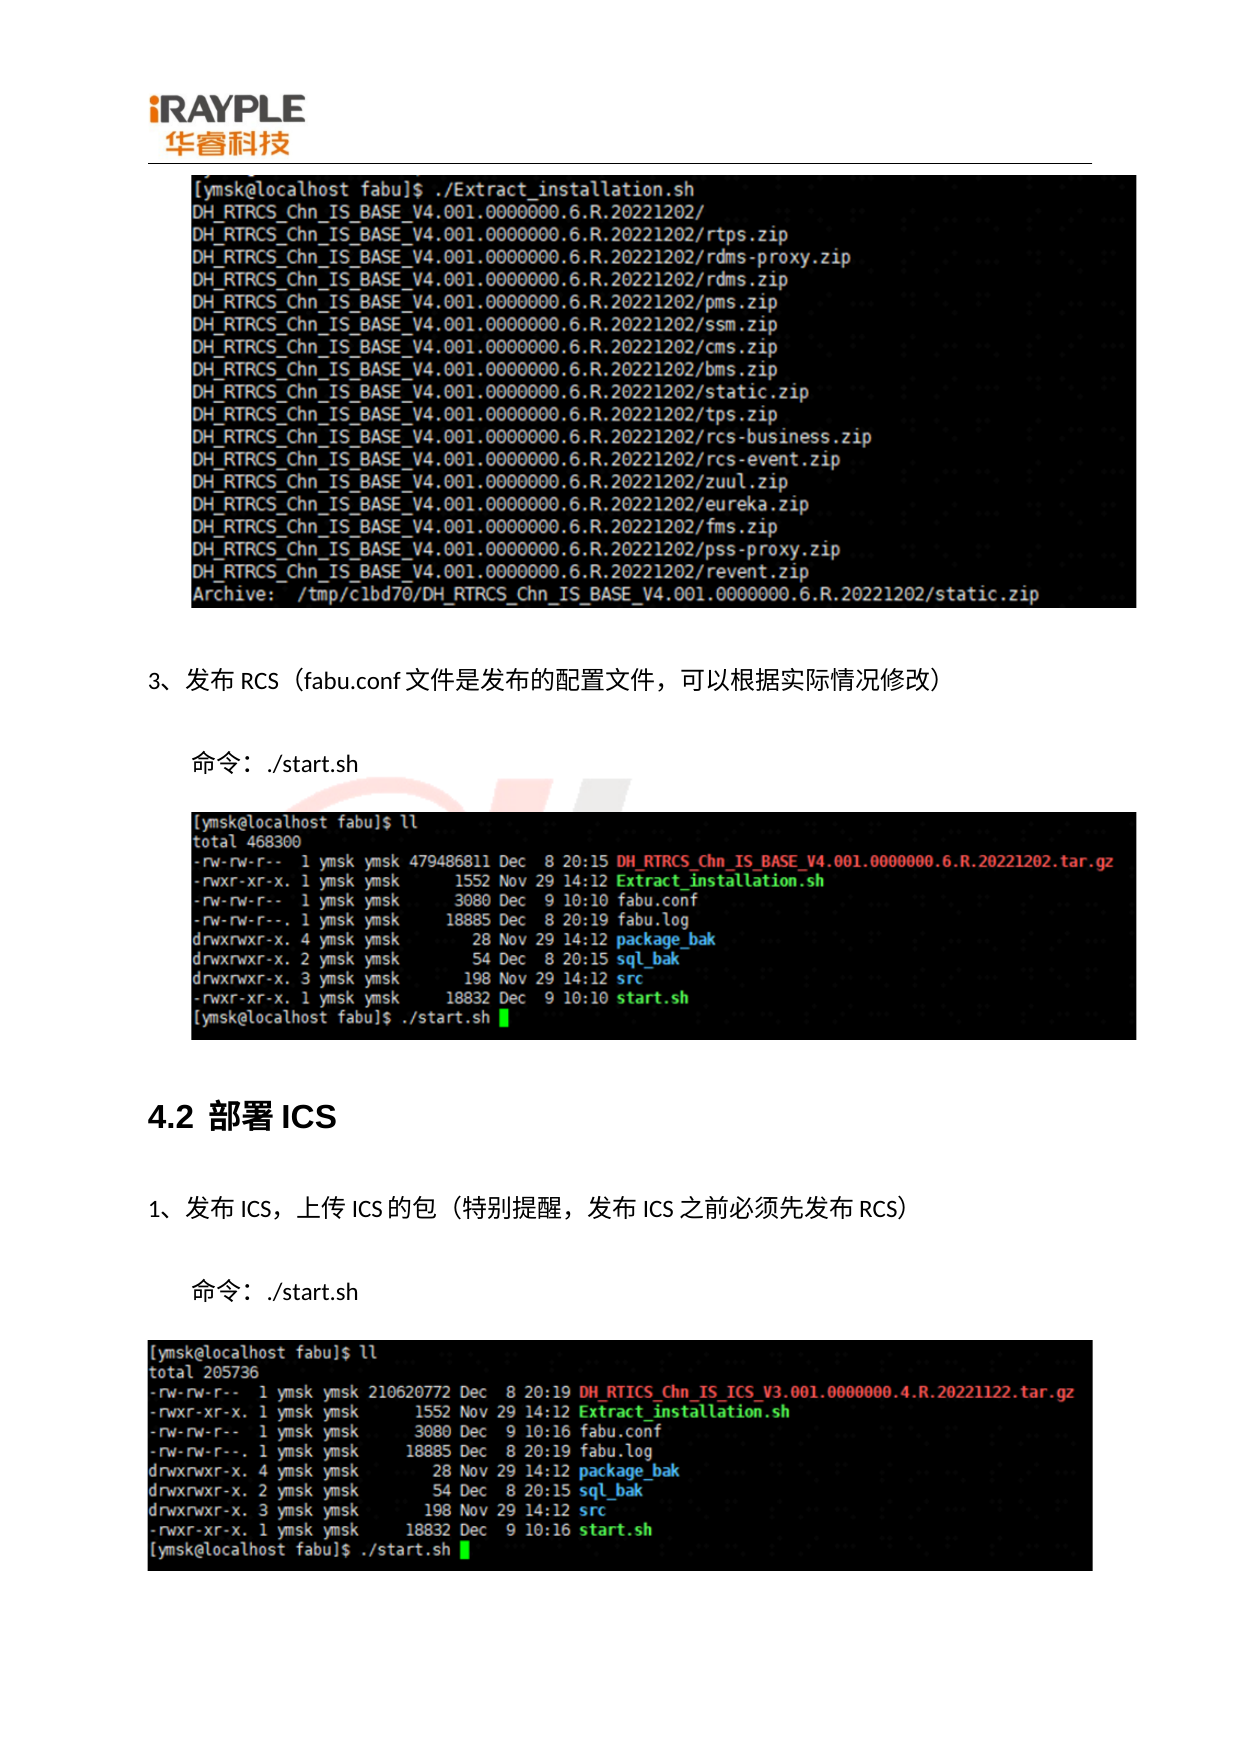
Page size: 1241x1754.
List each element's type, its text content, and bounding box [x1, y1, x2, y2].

picture [147, 1340, 1093, 1571]
text 命令：./start.sh [148, 729, 1092, 794]
text 3、发布RCS（fabu.conf文件是发布的配置文件，可以根据实际情况修改） [148, 646, 1092, 711]
text 1、发布ICS，上传ICS的包（特别提醒，发布ICS之前必须先发布RCS） [148, 1174, 1092, 1239]
text 命令：./start.sh [148, 1257, 1092, 1322]
picture [191, 175, 1137, 608]
picture [147, 88, 312, 161]
subtitle 部署ICS [148, 1082, 1092, 1147]
picture [191, 812, 1137, 1040]
